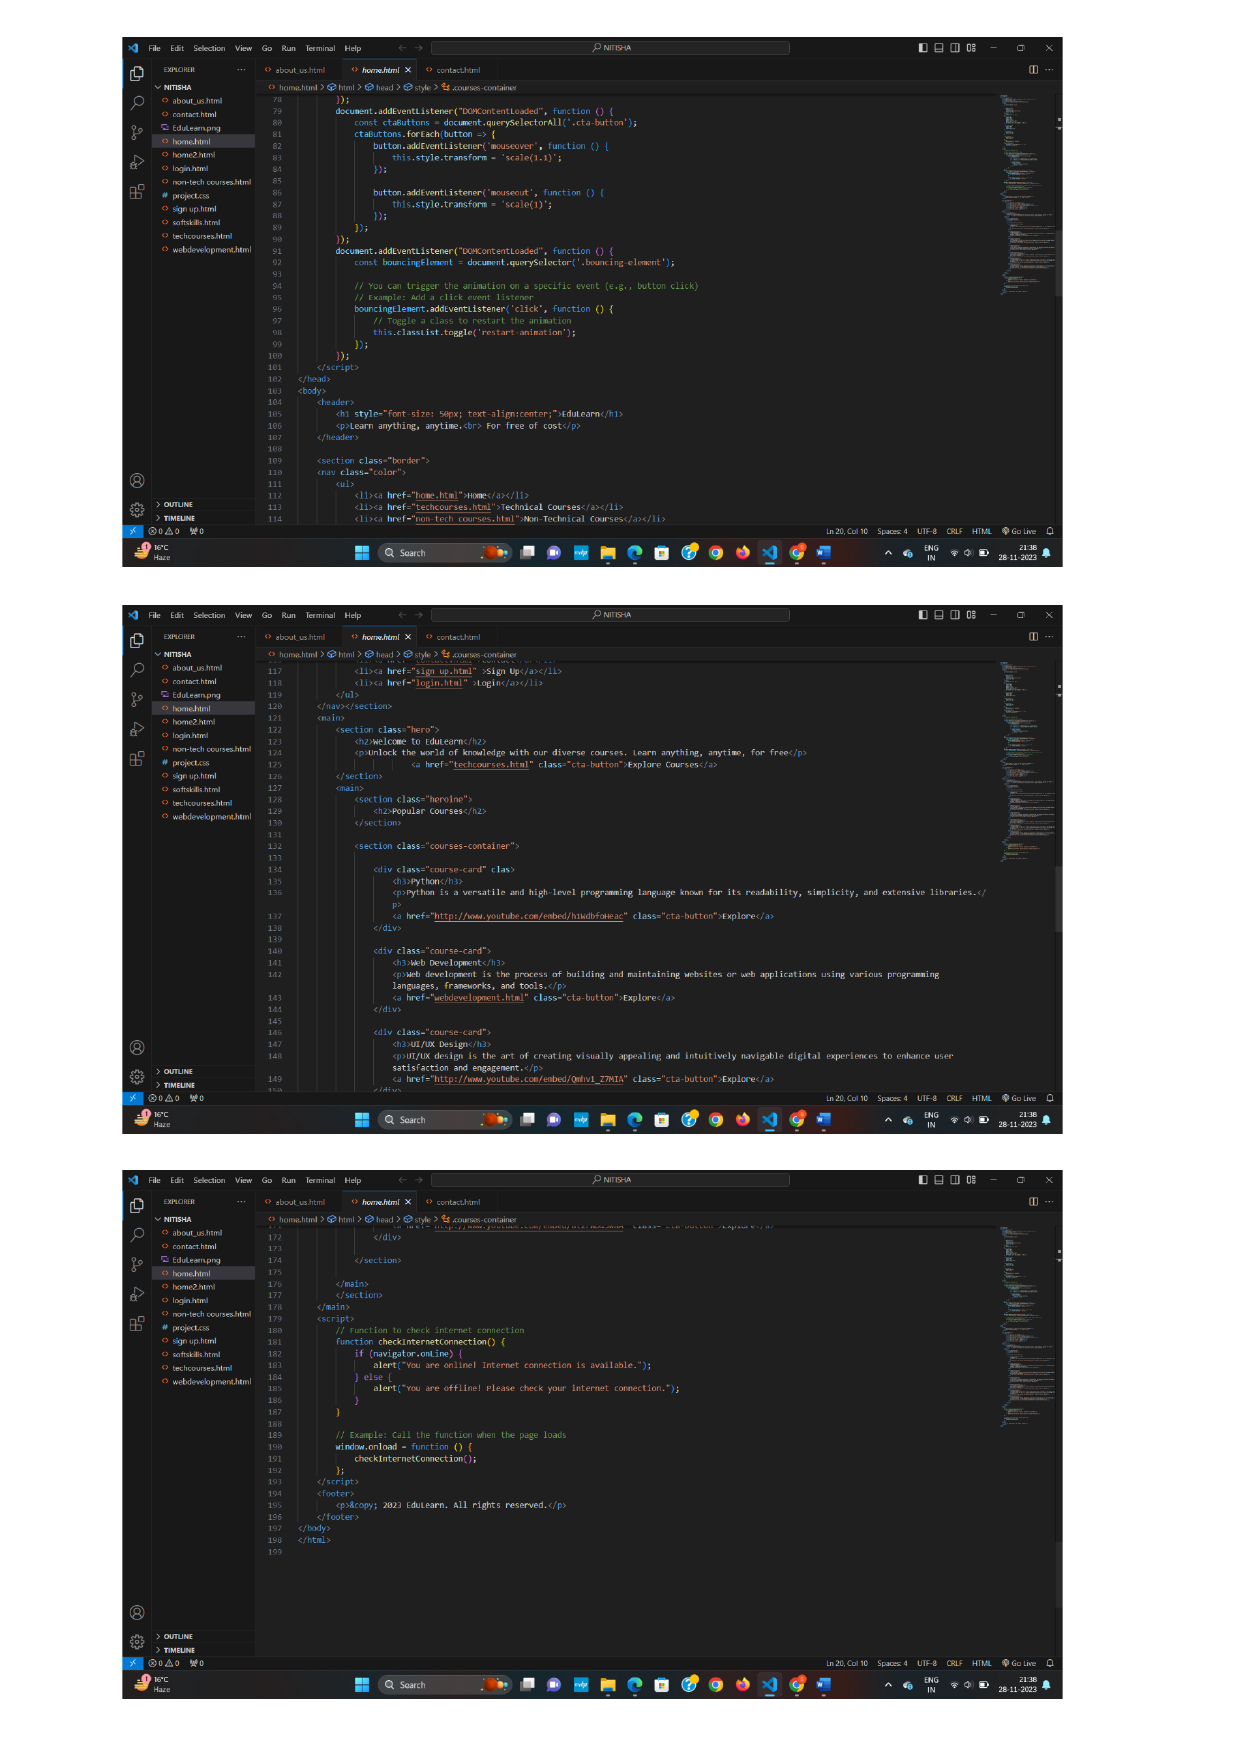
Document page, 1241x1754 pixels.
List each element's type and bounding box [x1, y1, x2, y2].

picture [122, 37, 1063, 567]
picture [122, 1170, 1063, 1699]
picture [122, 605, 1063, 1134]
